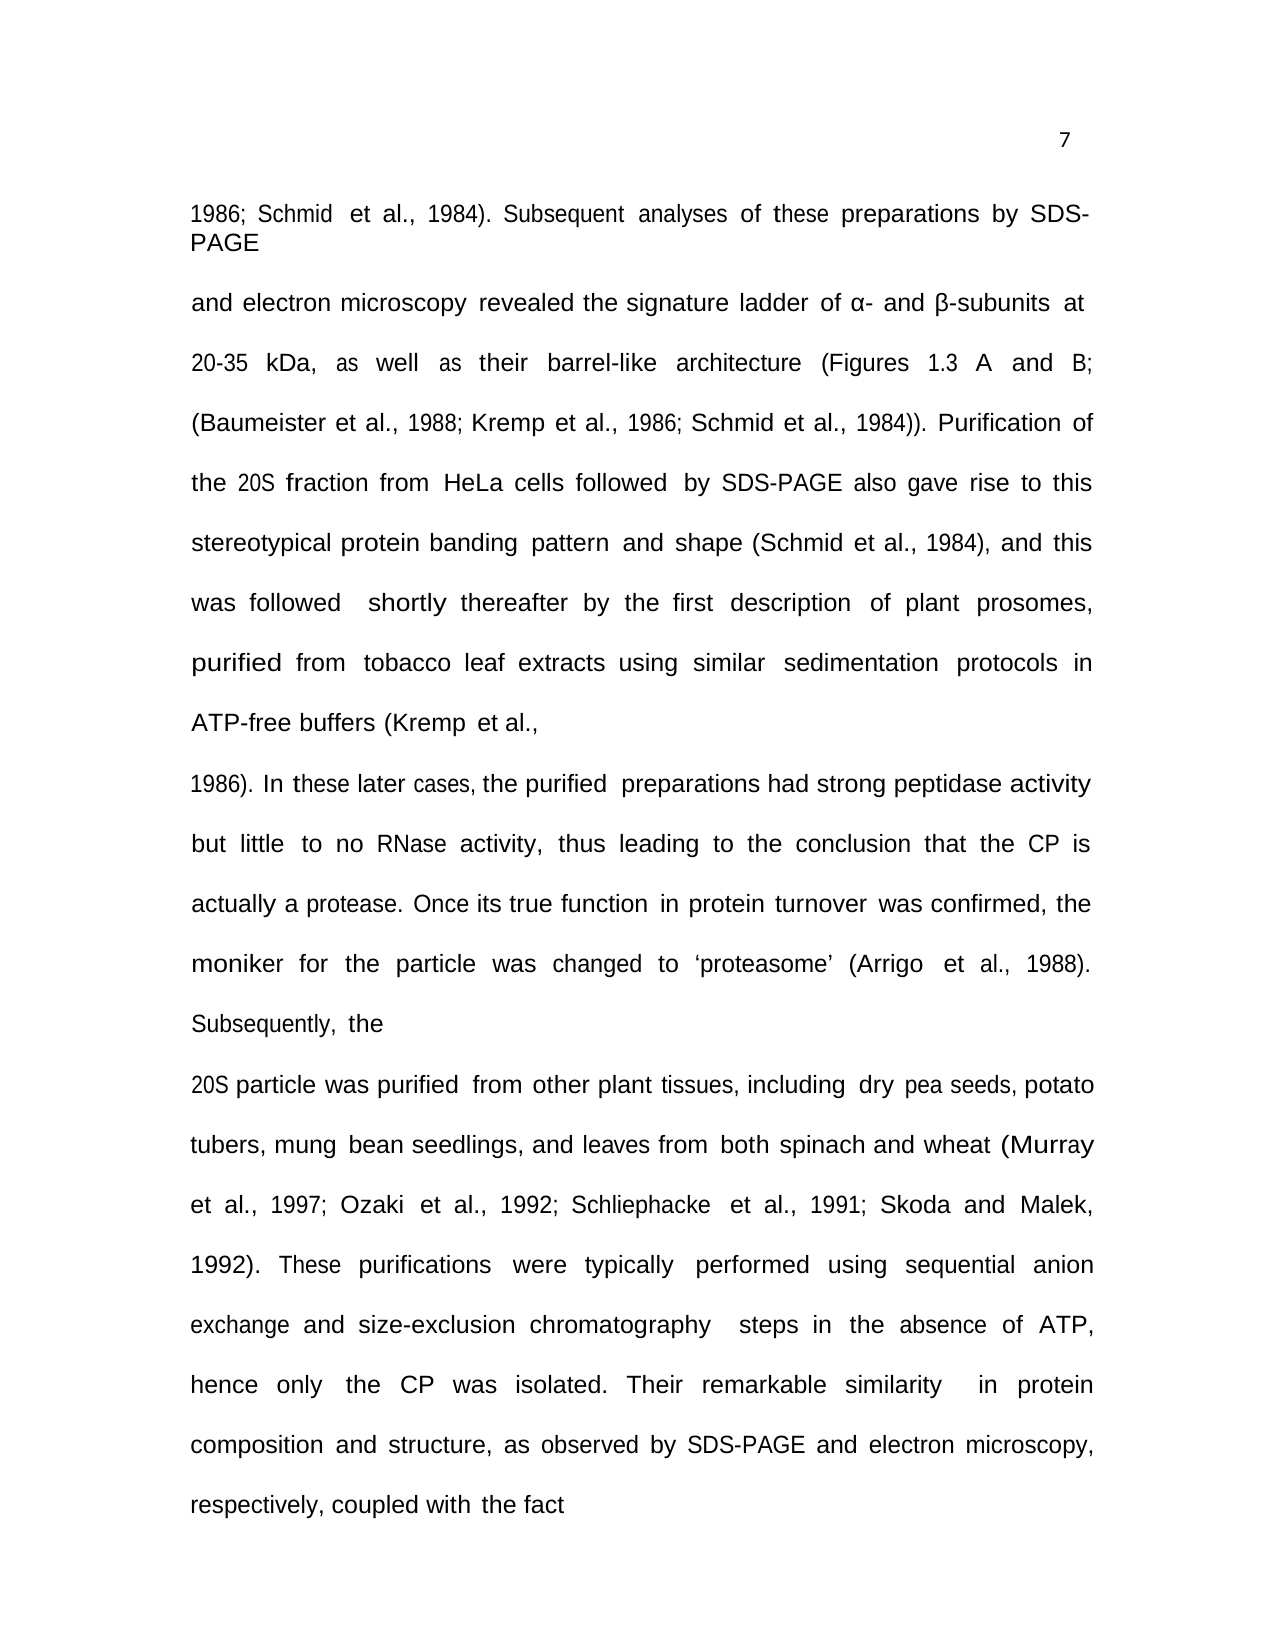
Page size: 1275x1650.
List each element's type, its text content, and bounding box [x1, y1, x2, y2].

text 1986). In these later cases, the purified preparations had strong peptidase activity but little to no RNase activity, thus leading to the conclusion that the CP is actually a protease. Once its true function in protein turnover was confirmed, the moniker for the particle was changed to ‘proteasome’ (Arrigo et al., 1988). Subsequently, the [190, 769, 1091, 1037]
text 1986; Schmid et al., 1984). Subsequent analyses of these preparations by SDS-PAGE [190, 199, 1090, 256]
text and electron microscopy revealed the signature ladder of α- and β-subunits at [191, 288, 1090, 316]
text 20-35 kDa, as well as their barrel-like architecture (Figures 1.3 A and B; (Baumeister et al., 1988; Kremp et al., 1986; Schmid et al., 1984)). Purification of the 20S fraction from HeLa cells followed by SDS-PAGE also gave rise to this stereotypical protein banding pattern and shape (Schmid et al., 1984), and this was followed shortly thereafter by the first description of plant prosomes, purified from tobacco leaf extracts using similar sedimentation protocols in ATP-free buffers (Kremp et al., [191, 348, 1093, 737]
text 20S particle was purified from other plant tissues, including dry pea seeds, potato tubers, mung bean seedlings, and leaves from both spinach and wheat (Murray et al., 1997; Ozaki et al., 1992; Schliephacke et al., 1991; Skoda and Malek, 1992). These purifications were typically performed using sequential anion exchange and size-exclusion chromatography steps in the absence of ATP, hence only the CP was isolated. Their remarkable similarity in protein composition and structure, as observed by SDS-PAGE and electron microscopy, respectively, coupled with the fact [190, 1069, 1094, 1518]
